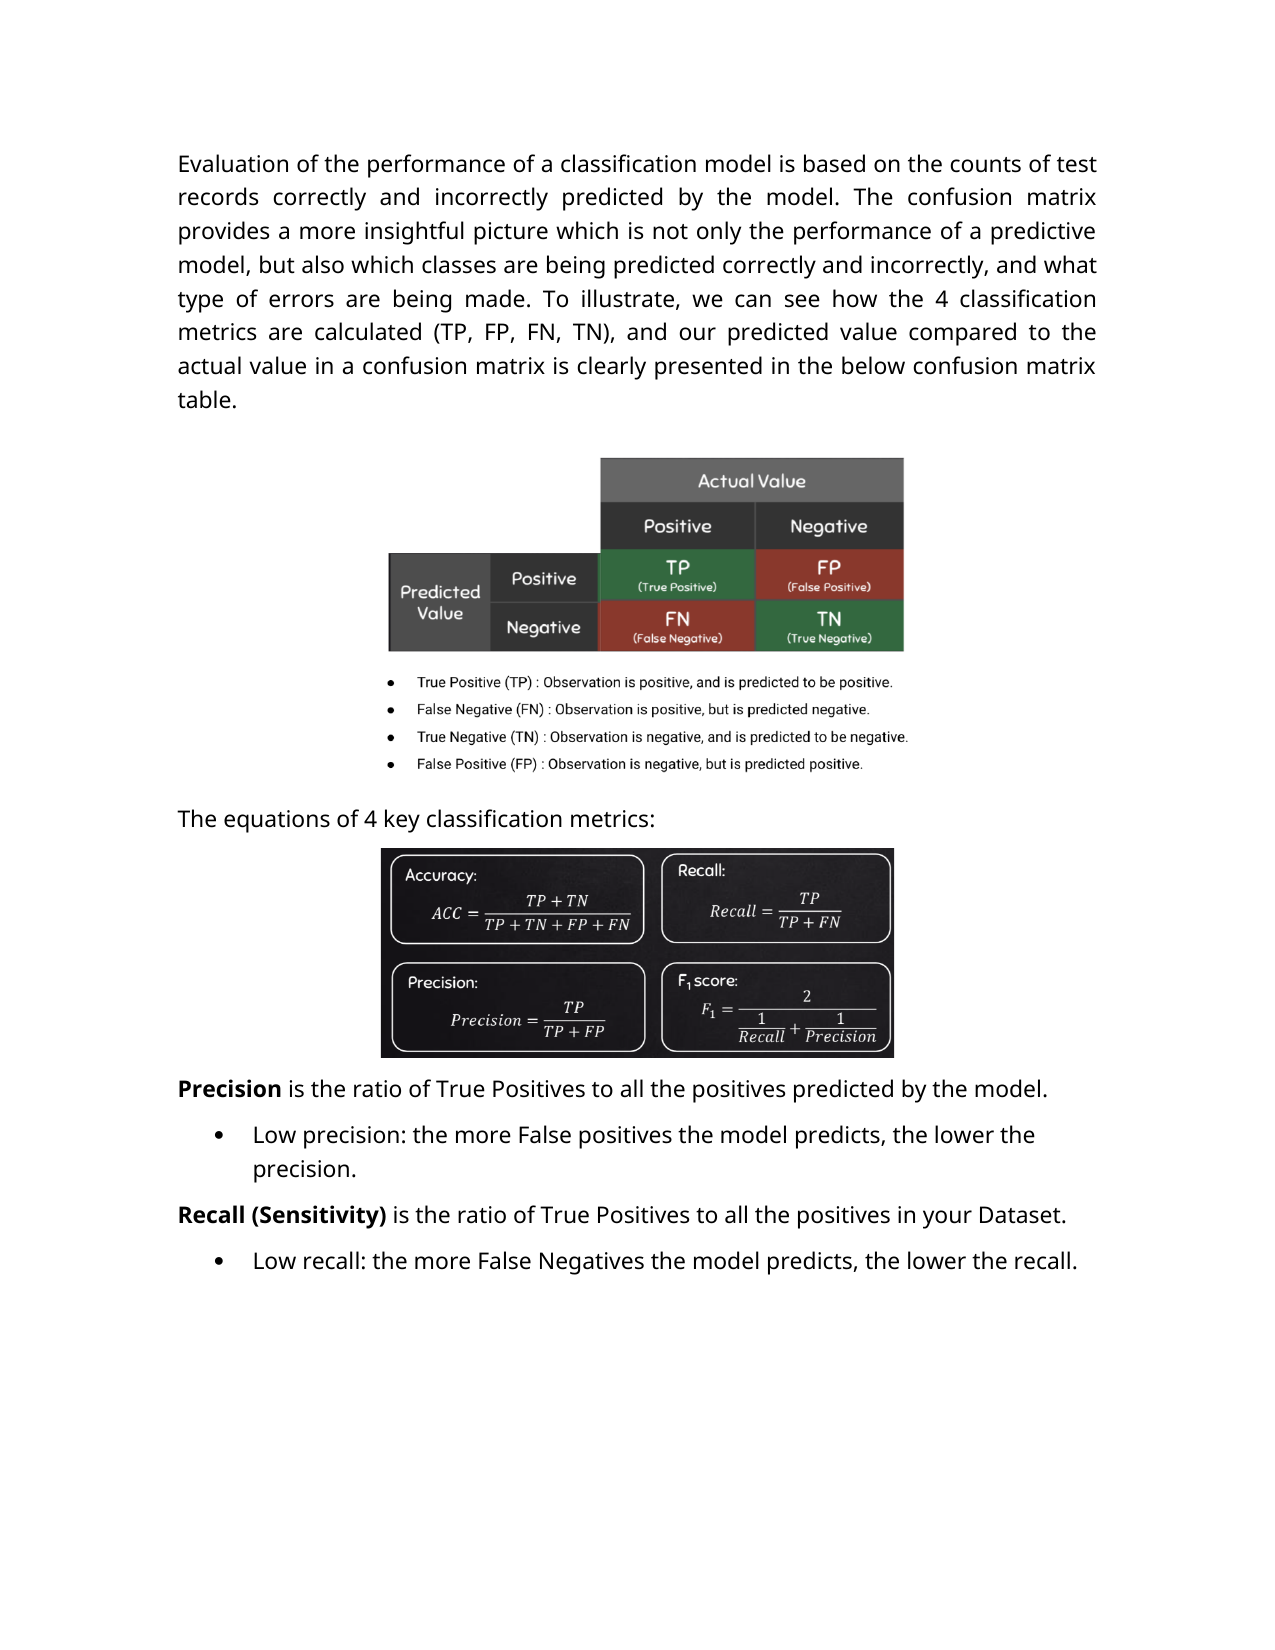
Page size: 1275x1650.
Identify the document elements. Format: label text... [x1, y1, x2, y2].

text Recall (Sensitivity) is the ratio of True Positives to all the positives in your Dataset. [177, 1199, 1098, 1230]
text Precision is the ratio of True Positives to all the positives predicted by the model. [177, 1073, 1098, 1104]
text The equations of 4 key classification metrics: [177, 803, 1098, 834]
picture [347, 430, 928, 788]
picture [380, 848, 895, 1058]
list Low recall: the more False Negatives the model predicts, the lower the recall. [215, 1245, 1098, 1276]
list Low precision: the more False positives the model predicts, the lower the precision. [215, 1119, 1098, 1184]
text Evaluation of the performance of a classification model is based on the counts of test records correctly and incorrectly predicted by the model. The confusion matrix provides a more insightful picture which is not only the performance of a predictive model, but also which classes are being predicted correctly and incorrectly, and what type of errors are being made. To illustrate, we can see how the 4 classification metrics are calculated (TP, FP, FN, TN), and our predicted value compared to the actual value in a confusion matrix is clearly presented in the below confusion matrix table. [177, 148, 1098, 415]
